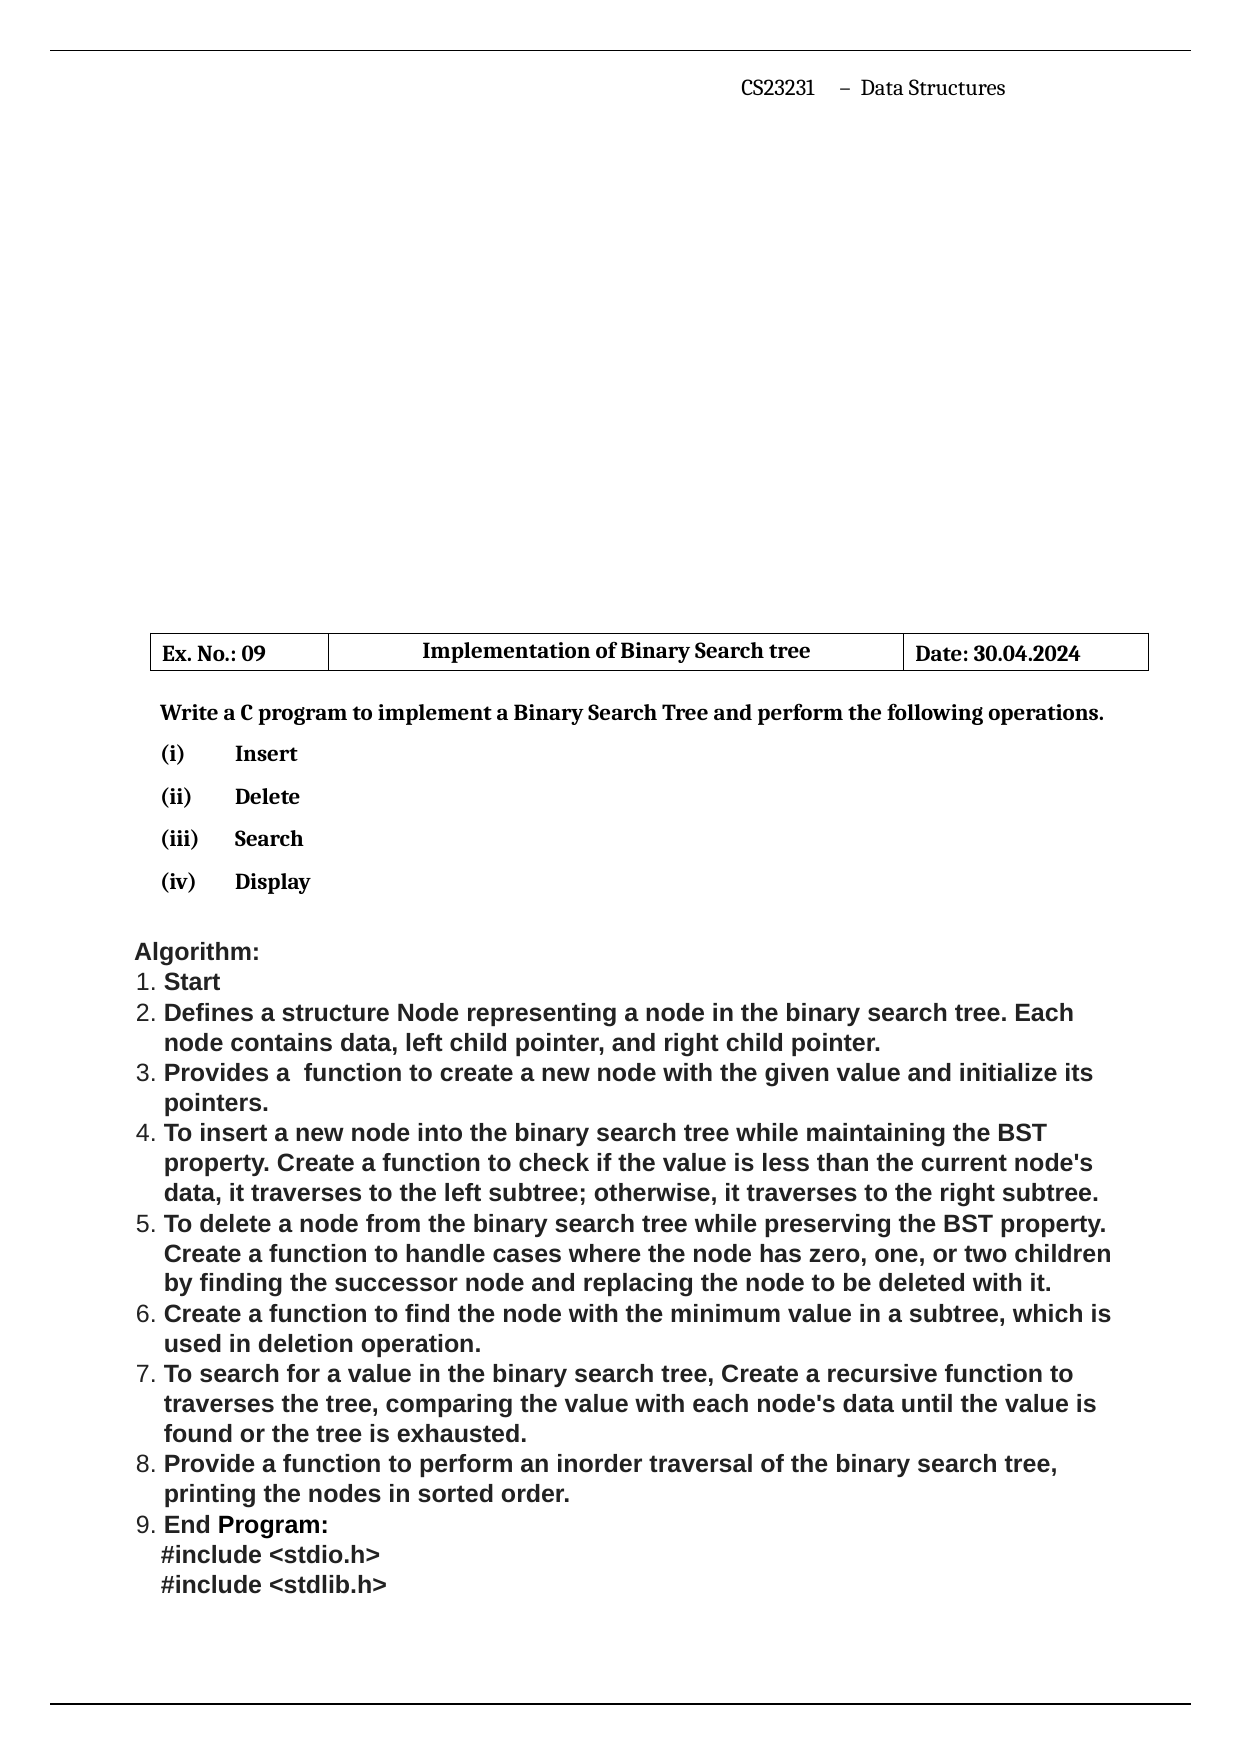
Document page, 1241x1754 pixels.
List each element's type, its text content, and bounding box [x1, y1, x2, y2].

text #include <stdio.h> [161, 1540, 1132, 1569]
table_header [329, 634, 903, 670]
list Start [136, 967, 1132, 996]
text Write a C program to implement a Binary Search Tree and perform the following operations. [160, 699, 1132, 726]
text #include <stdlib.h> [161, 1571, 1132, 1599]
list To insert a new node into the binary search tree while maintaining the BST property. Create a function to check if the value is less than the current node's data, it traverses to the left subtree; otherwise, it traverses to the right subtree. [136, 1118, 1132, 1207]
list Provides a function to create a new node with the given value and initialize its pointers. [136, 1058, 1132, 1117]
list Search [160, 826, 1132, 852]
list Display [160, 869, 1132, 895]
list Delete [160, 783, 1132, 810]
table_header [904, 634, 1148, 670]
list Defines a structure Node representing a node in the binary search tree. Each node contains data, left child pointer, and right child pointer. [136, 998, 1132, 1056]
list Provide a function to perform an inorder traversal of the binary search tree, printing the nodes in sorted order. [136, 1449, 1132, 1508]
text Algorithm: [134, 937, 471, 966]
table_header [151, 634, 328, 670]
picture [739, 69, 1092, 99]
list End Program: [136, 1510, 1132, 1538]
list To delete a node from the binary search tree while preserving the BST property. Create a function to handle cases where the node has zero, one, or two children by finding the successor node and replacing the node to be deleted with it. [136, 1209, 1132, 1297]
list To search for a value in the binary search tree, Create a recursive function to traverses the tree, comparing the value with each node's data until the value is found or the tree is exhausted. [136, 1359, 1132, 1448]
list Create a function to find the node with the minimum value in a subtree, which is used in deletion operation. [136, 1299, 1132, 1357]
list Insert [160, 741, 1132, 767]
